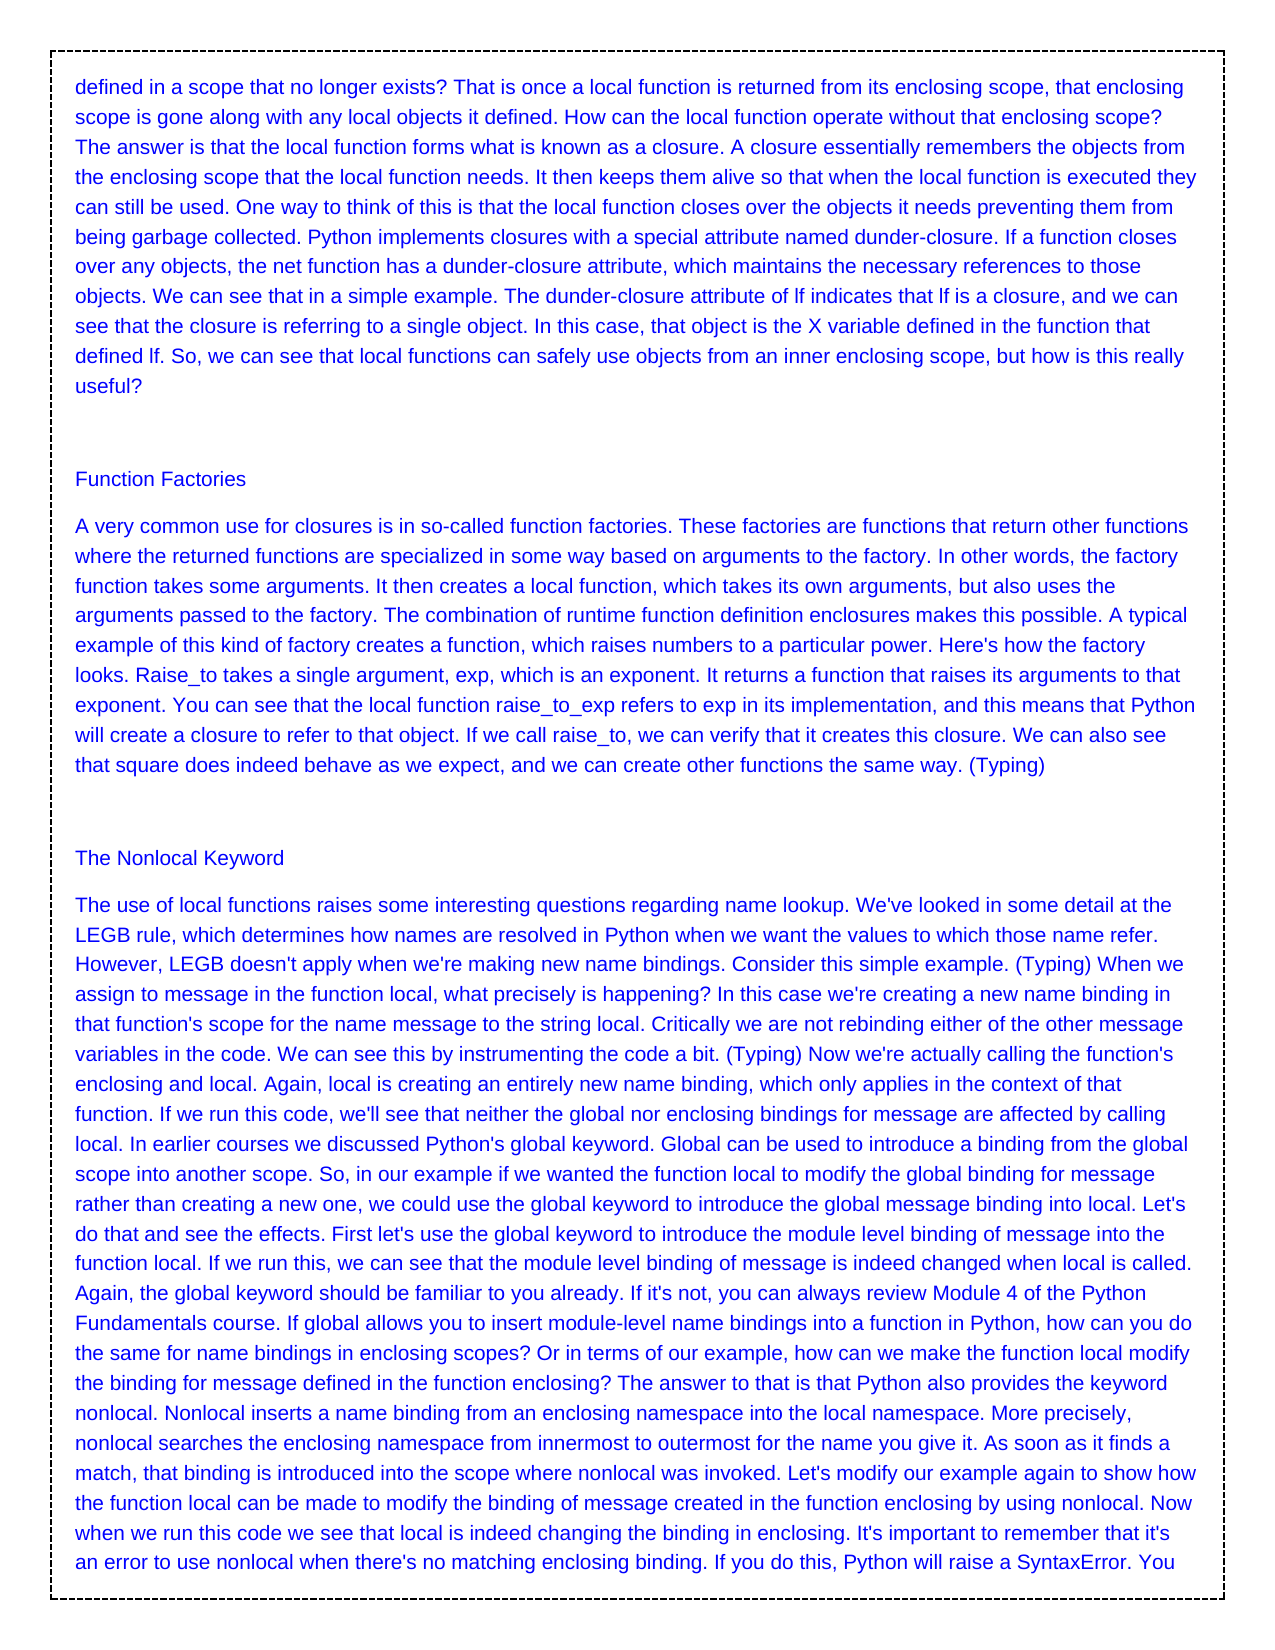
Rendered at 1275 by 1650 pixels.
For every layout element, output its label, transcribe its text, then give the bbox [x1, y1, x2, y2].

text The Nonlocal Keyword [75, 846, 1200, 870]
text A very common use for closures is in so-called function factories. These factories are functions that return other functions where the returned functions are specialized in some way based on arguments to the factory. In other words, the factory function takes some arguments. It then creates a local function, which takes its own arguments, but also uses the arguments passed to the factory. The combination of runtime function definition enclosures makes this possible. A typical example of this kind of factory creates a function, which raises numbers to a particular power. Here's how the factory looks. Raise_to takes a single argument, exp, which is an exponent. It returns a function that raises its arguments to that exponent. You can see that the local function raise_to_exp refers to exp in its implementation, and this means that Python will create a closure to refer to that object. If we call raise_to, we can verify that it creates this closure. We can also see that square does indeed behave as we expect, and we can create other functions the same way. (Typing) [75, 514, 1200, 777]
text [75, 892, 1200, 1574]
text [75, 75, 1200, 398]
text Function Factories [75, 467, 1200, 491]
